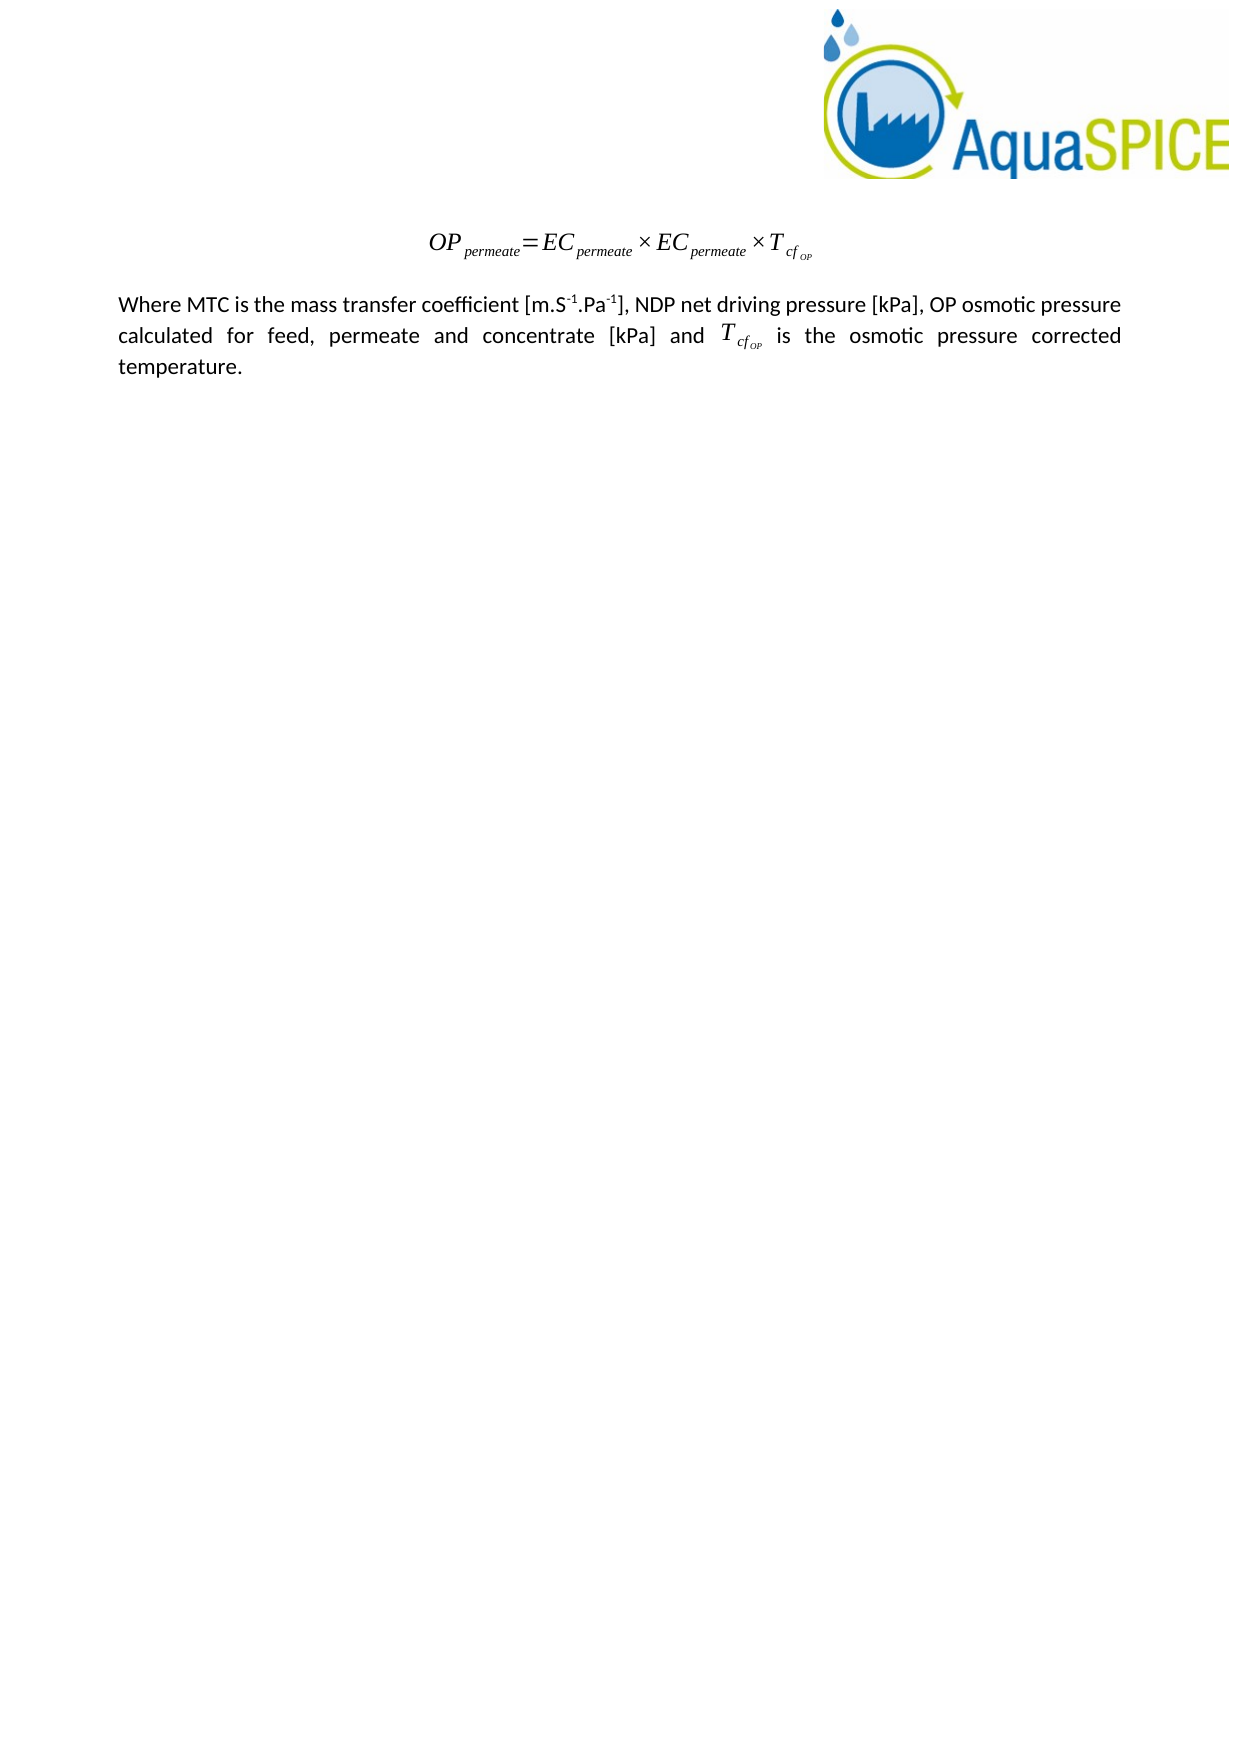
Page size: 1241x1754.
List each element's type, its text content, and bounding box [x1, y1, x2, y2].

picture [822, 9, 1229, 178]
text Where MTC is the mass transfer coefficient [m.S-1.Pa-1], NDP net driving pressure [kPa], OP osmotic pressure calculated for feed, permeate and concentrate [kPa] and is the osmotic pressure corrected temperature. [118, 290, 1122, 380]
